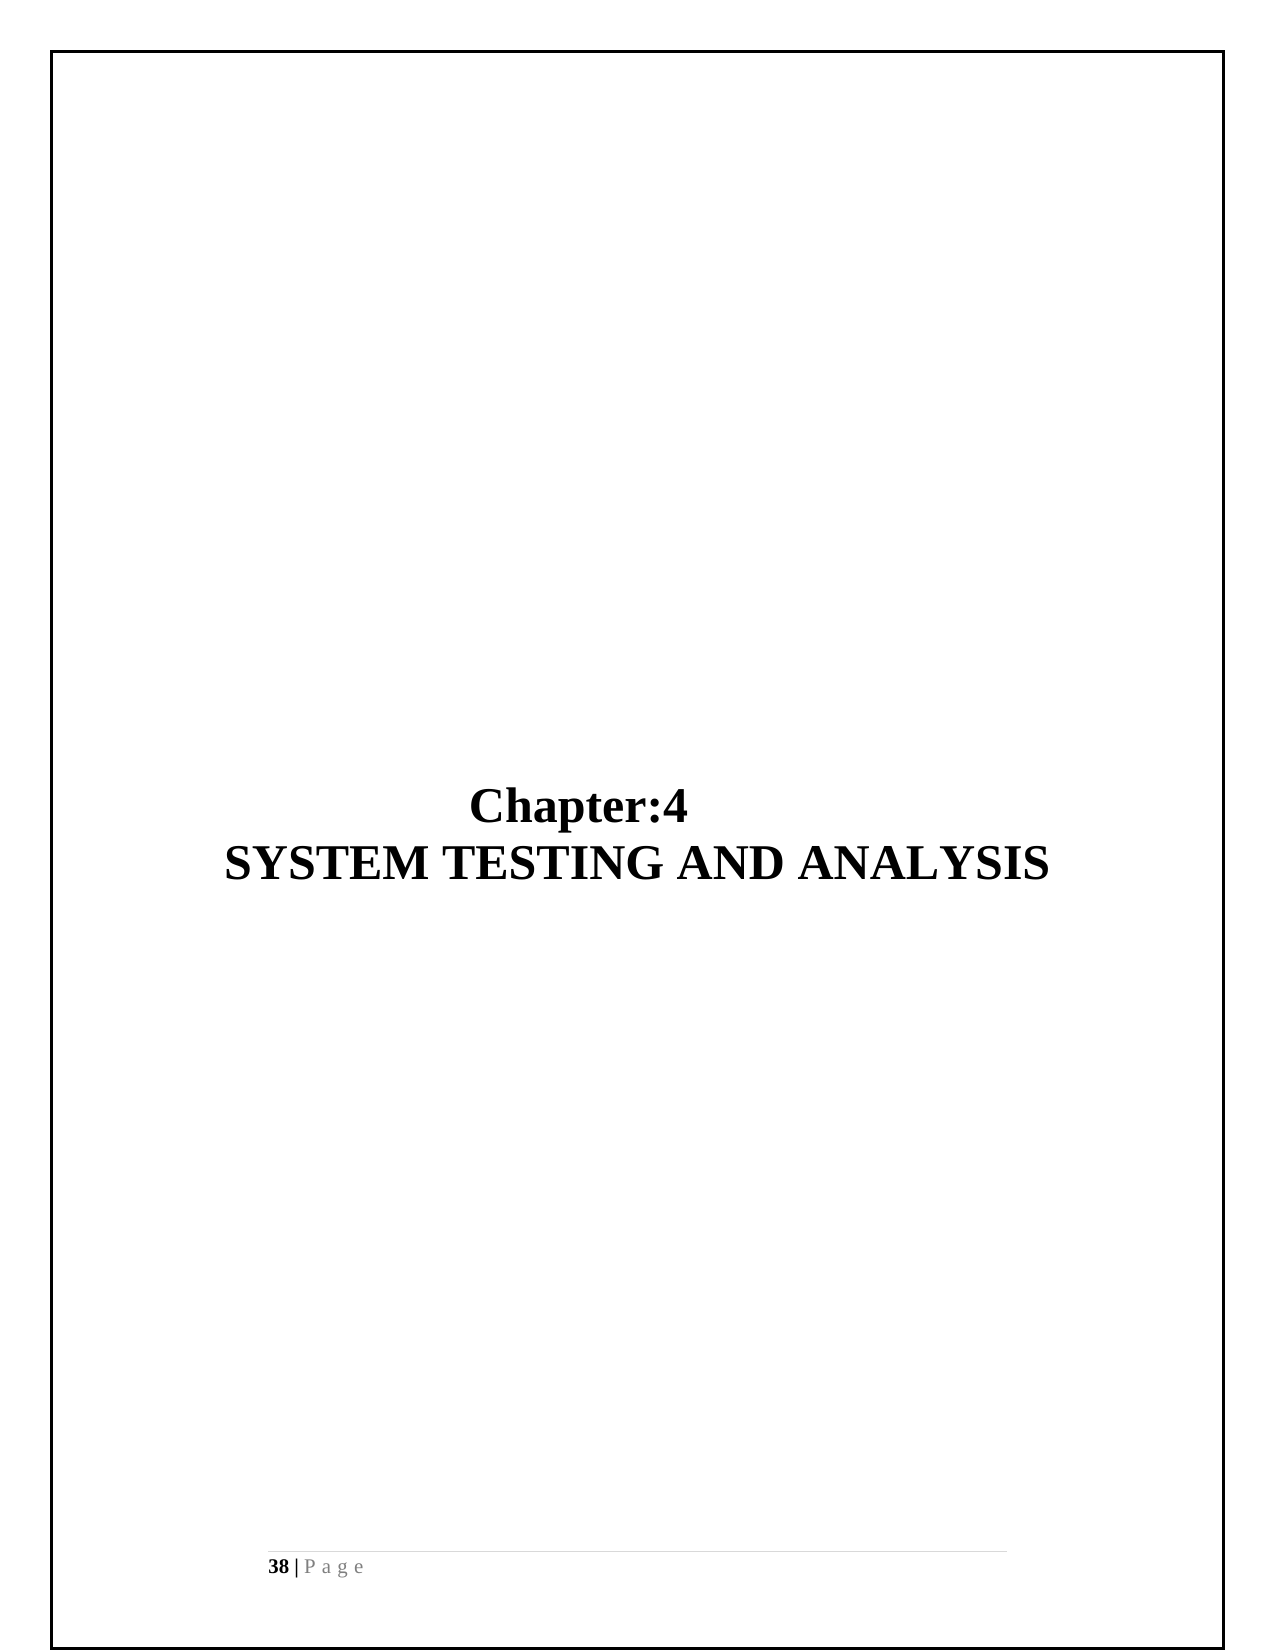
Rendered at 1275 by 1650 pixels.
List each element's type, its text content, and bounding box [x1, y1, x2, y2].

text Chapter:4 [150, 776, 1007, 833]
text SYSTEM TESTING AND ANALYSIS [150, 833, 1124, 891]
